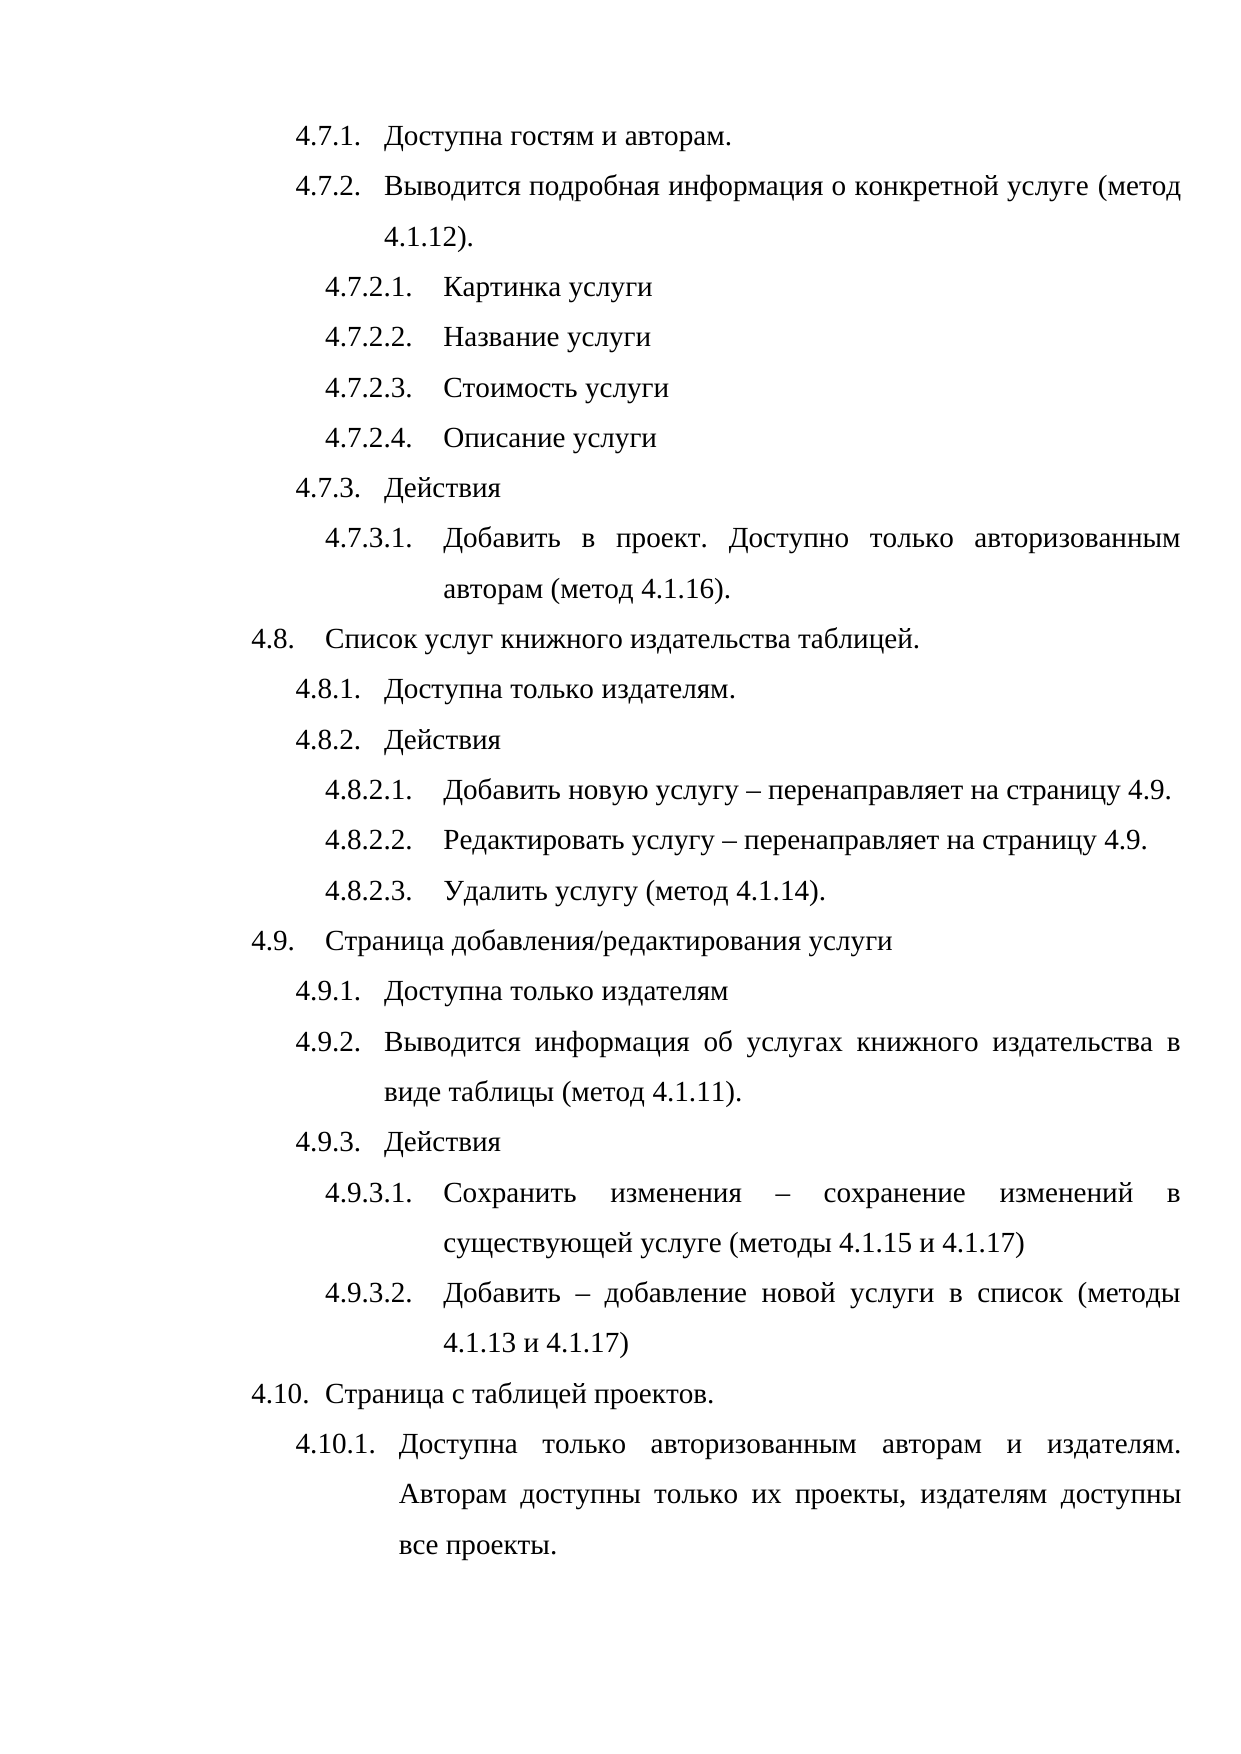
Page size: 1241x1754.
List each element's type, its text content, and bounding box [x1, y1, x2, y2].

list Редактировать услугу – перенаправляет на страницу 4.9. [325, 822, 1181, 856]
list Страница добавления/редактирования услуги [251, 923, 1181, 957]
list Выводится подробная информация о конкретной услуге (метод 4.1.12). [295, 168, 1181, 252]
list Удалить услугу (метод 4.1.14). [325, 873, 1181, 906]
list Стоимость услуги [325, 370, 1181, 403]
list Описание услуги [325, 420, 1181, 453]
list Доступна только авторизованным авторам и издателям. Авторам доступны только их проекты, издателям доступны все проекты. [295, 1426, 1181, 1560]
list Картинка услуги [325, 269, 1181, 303]
list Выводится информация об услугах книжного издательства в виде таблицы (метод 4.1.11). [295, 1024, 1181, 1108]
list Действия [295, 1124, 1181, 1158]
list Доступна гостям и авторам. [295, 118, 1181, 152]
list Добавить новую услугу – перенаправляет на страницу 4.9. [325, 772, 1181, 806]
list Страница с таблицей проектов. [251, 1376, 1181, 1409]
list Название услуги [325, 319, 1181, 353]
list Доступна только издателям. [295, 672, 1181, 705]
list Добавить – добавление новой услуги в список (методы 4.1.13 и 4.1.17) [325, 1275, 1181, 1359]
list Доступна только издателям [295, 973, 1181, 1007]
list Сохранить изменения – сохранение изменений в существующей услуге (методы 4.1.15 и 4.1.17) [325, 1175, 1181, 1258]
list Добавить в проект. Доступно только авторизованным авторам (метод 4.1.16). [325, 521, 1181, 604]
list Действия [295, 722, 1181, 755]
list Действия [295, 470, 1181, 504]
list Список услуг книжного издательства таблицей. [251, 621, 1181, 655]
